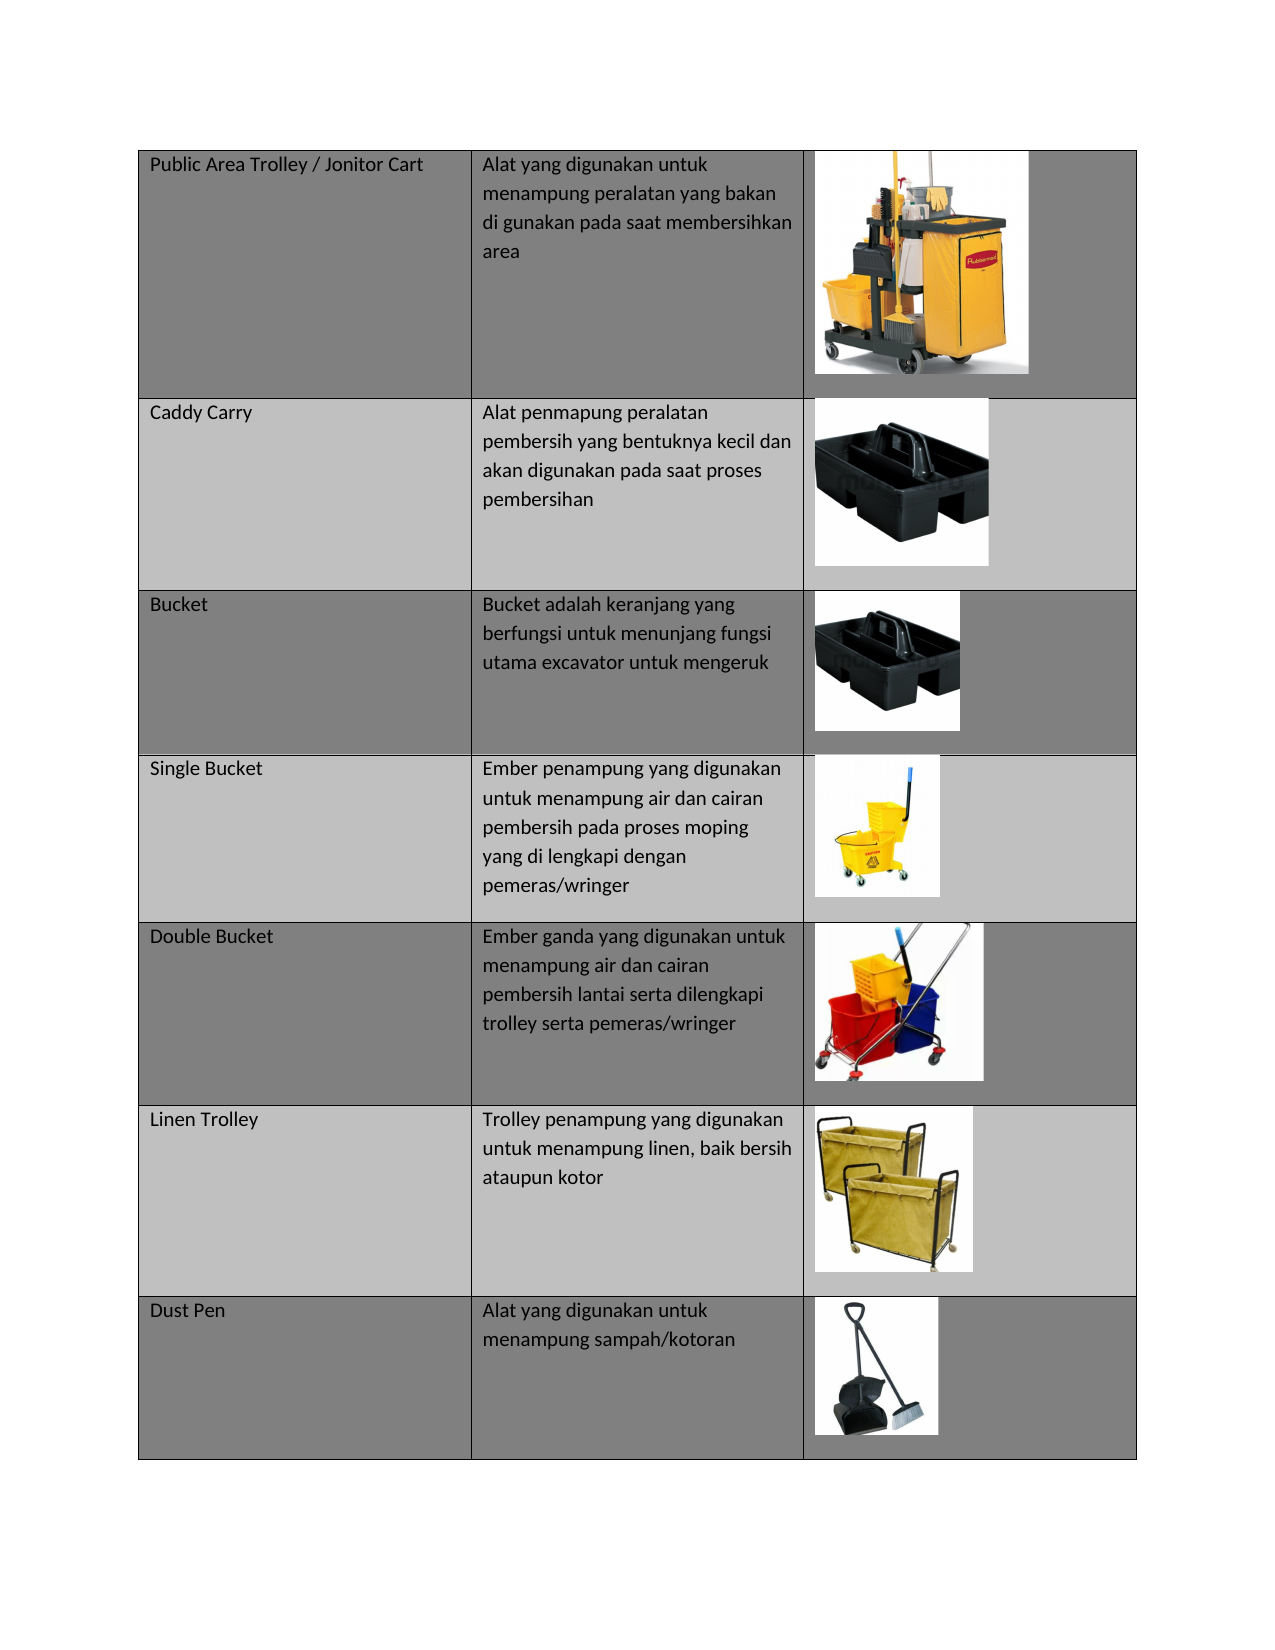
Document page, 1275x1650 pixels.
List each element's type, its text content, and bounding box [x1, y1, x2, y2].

picture [815, 151, 1029, 374]
table_cell [804, 1106, 1136, 1296]
table_cell Ember ganda yang digunakan untuk menampung air dan cairan pembersih lantai serta dilengkapi trolley serta pemeras/wringer [472, 923, 803, 1105]
table_header [804, 151, 1136, 398]
table_cell Trolley penampung yang digunakan untuk menampung linen, baik bersih ataupun kotor [472, 1106, 803, 1296]
table_cell Alat penmapung peralatan pembersih yang bentuknya kecil dan akan digunakan pada saat proses pembersihan [472, 399, 803, 590]
picture [815, 398, 989, 566]
table_header Public Area Trolley / Jonitor Cart [139, 151, 471, 398]
table_cell [804, 591, 1136, 754]
picture [815, 1297, 939, 1435]
picture [815, 755, 940, 897]
table_cell Double Bucket [139, 923, 471, 1105]
table_cell [804, 923, 1136, 1105]
table_cell Dust Pen [139, 1297, 471, 1459]
table_cell Bucket [139, 591, 471, 754]
table_cell Ember penampung yang digunakan untuk menampung air dan cairan pembersih pada proses moping yang di lengkapi dengan pemeras/wringer [472, 756, 803, 922]
table_header Alat yang digunakan untuk menampung peralatan yang bakan di gunakan pada saat membersihkan area [472, 151, 803, 398]
table_cell Caddy Carry [139, 399, 471, 590]
picture [815, 591, 960, 731]
table_cell [804, 399, 1136, 590]
table_cell Linen Trolley [139, 1106, 471, 1296]
picture [815, 1106, 973, 1272]
picture [815, 923, 984, 1081]
table_cell [804, 756, 1136, 922]
table_cell Bucket adalah keranjang yang berfungsi untuk menunjang fungsi utama excavator untuk mengeruk [472, 591, 803, 754]
table_cell Alat yang digunakan untuk menampung sampah/kotoran [472, 1297, 803, 1459]
table_cell [804, 1297, 1136, 1459]
table_cell Single Bucket [139, 756, 471, 922]
